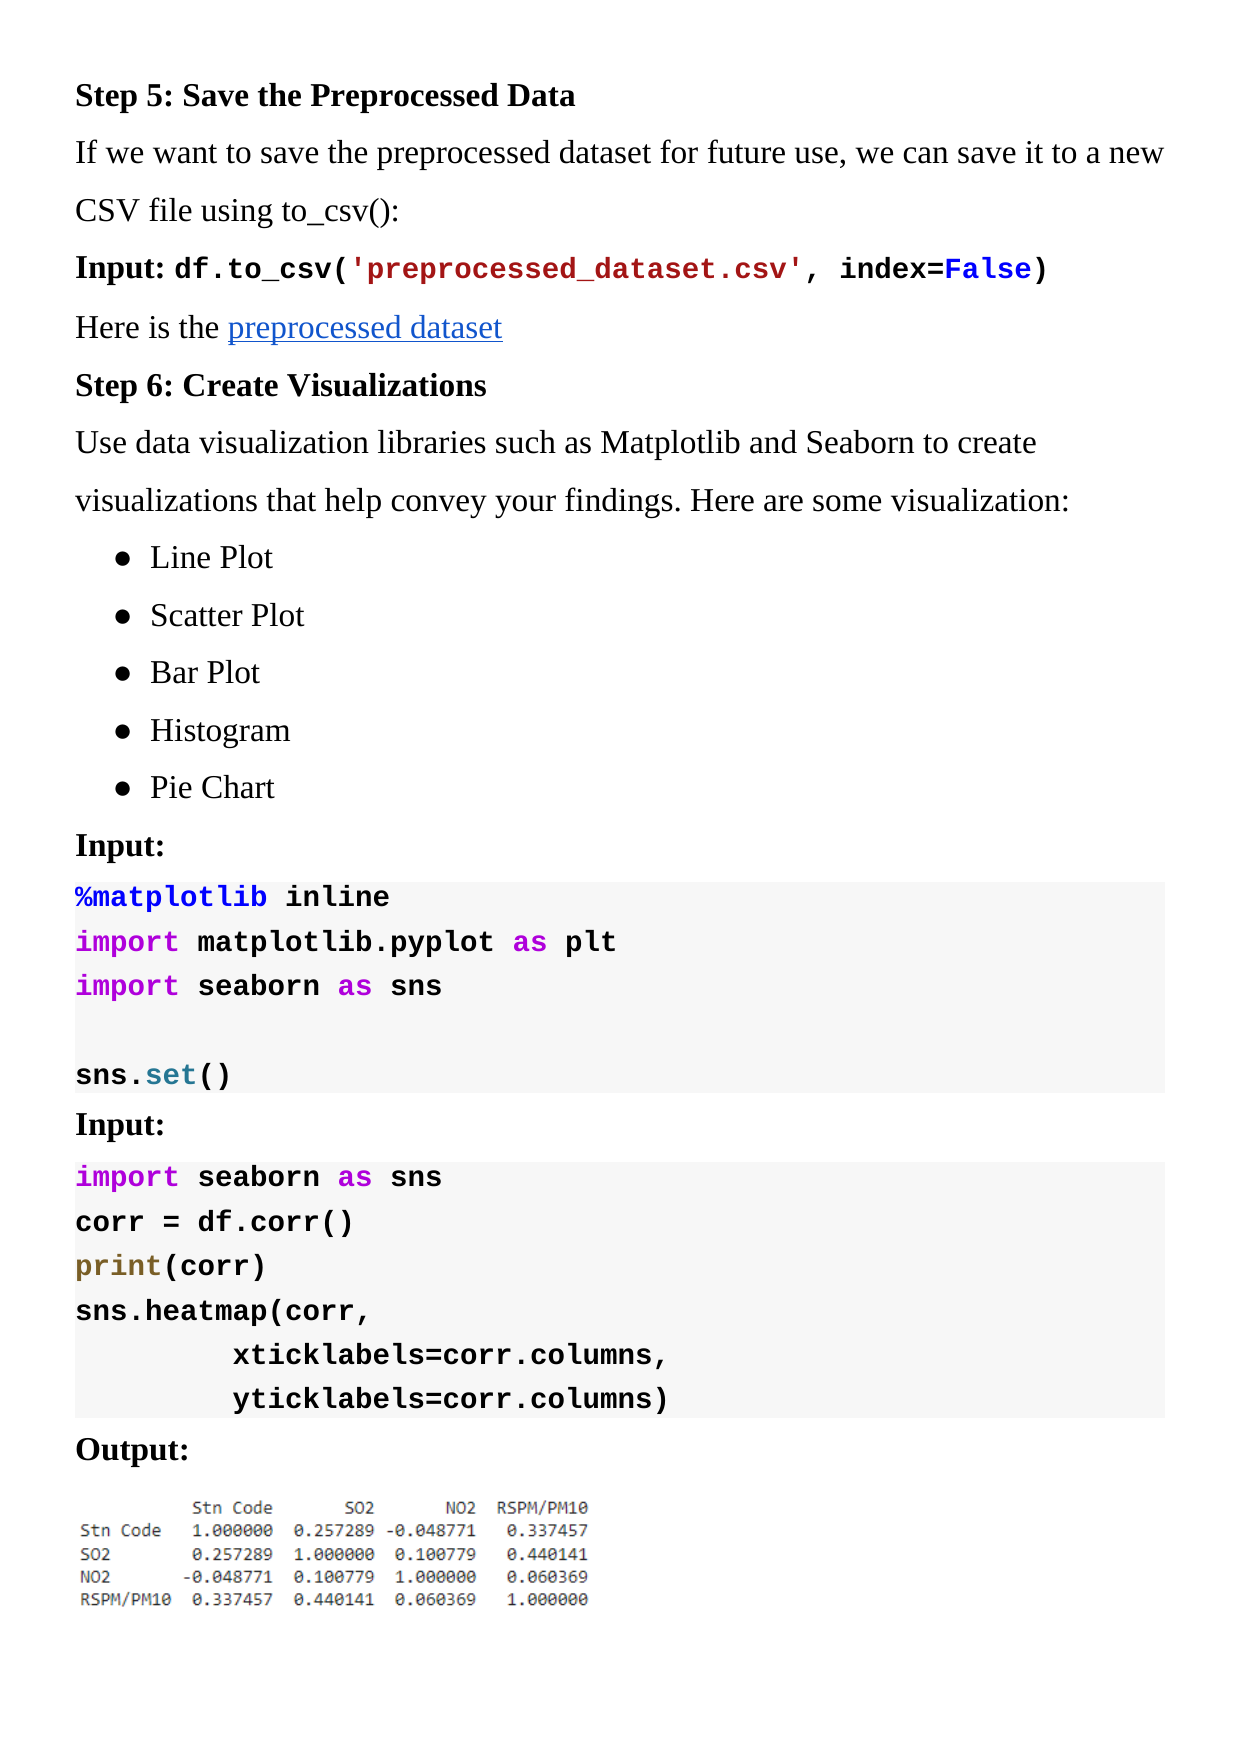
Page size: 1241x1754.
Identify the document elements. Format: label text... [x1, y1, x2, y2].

list Pie Chart [112, 767, 1165, 806]
text print(corr) [75, 1251, 1165, 1284]
text sns.set() [75, 1060, 1165, 1093]
list Histogram [112, 710, 1165, 748]
text sns.heatmap(corr, [75, 1296, 1165, 1329]
text xticklabels=corr.columns, [75, 1340, 1165, 1373]
text import seaborn as sns [75, 971, 1165, 1004]
list Line Plot [112, 537, 1165, 576]
text Input: df.to_csv('preprocessed_dataset.csv', index=False) [75, 247, 1165, 287]
text import matplotlib.pyplot as plt [75, 927, 1165, 960]
text Here is the preprocessed dataset [75, 307, 1165, 346]
text Step 6: Create Visualizations [75, 365, 1165, 403]
text Step 5: Save the Preprocessed Data [75, 75, 1165, 113]
text yticklabels=corr.columns) [75, 1384, 1165, 1418]
text Input: [75, 1105, 1165, 1143]
text %matplotlib inline [75, 882, 1165, 915]
text Use data visualization libraries such as Matplotlib and Seaborn to create visualizations that help convey your findings. Here are some visualization: [75, 422, 1165, 518]
text import seaborn as sns [75, 1162, 1165, 1195]
text If we want to save the preprocessed dataset for future use, we can save it to a new CSV file using to_csv(): [75, 132, 1165, 228]
text Input: [75, 825, 1165, 863]
text corr = df.corr() [75, 1207, 1165, 1240]
picture [75, 1486, 624, 1616]
list Bar Plot [112, 652, 1165, 691]
list Scatter Plot [112, 595, 1165, 633]
text Output: [75, 1429, 1165, 1467]
